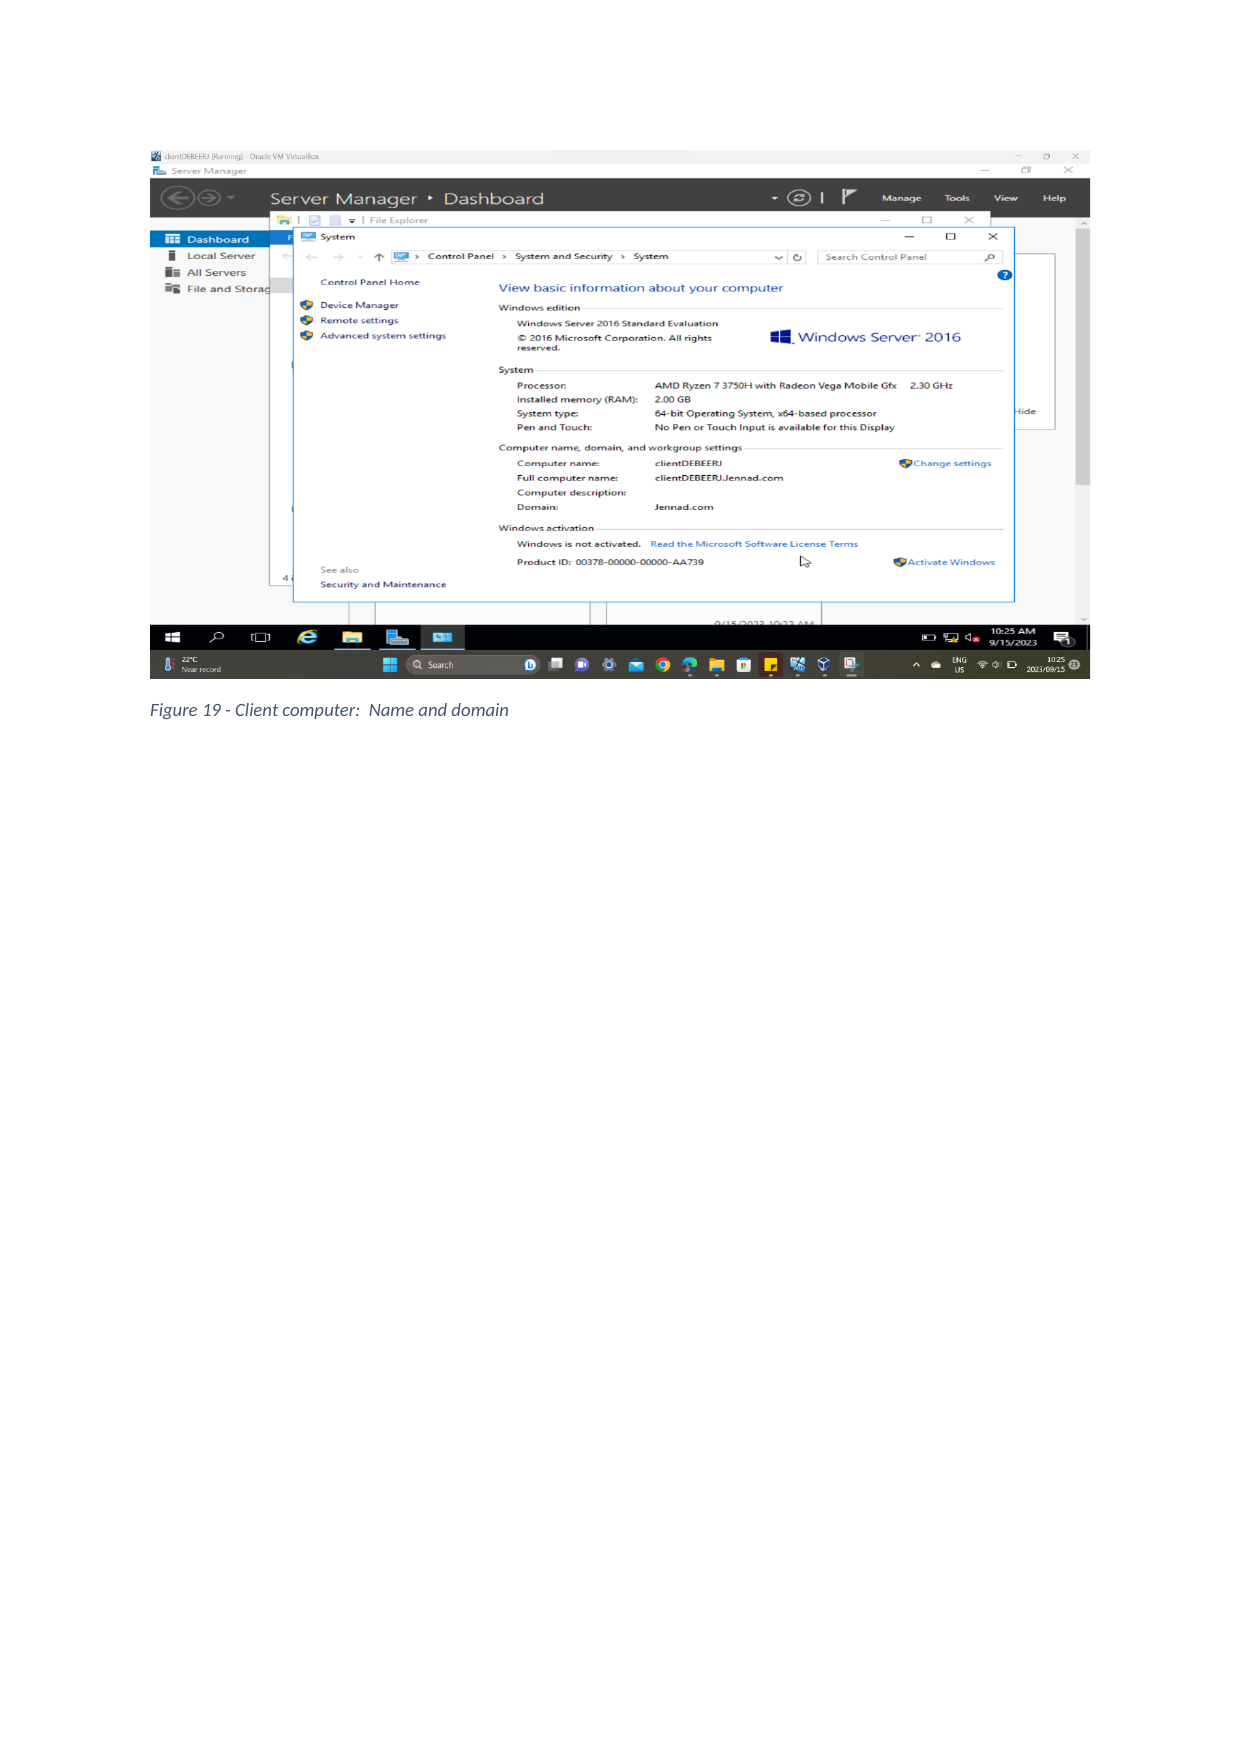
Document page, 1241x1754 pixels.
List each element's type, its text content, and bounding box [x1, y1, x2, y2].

picture [150, 150, 1091, 679]
text Figure 19 - Client computer: Name and domain [150, 698, 1090, 721]
